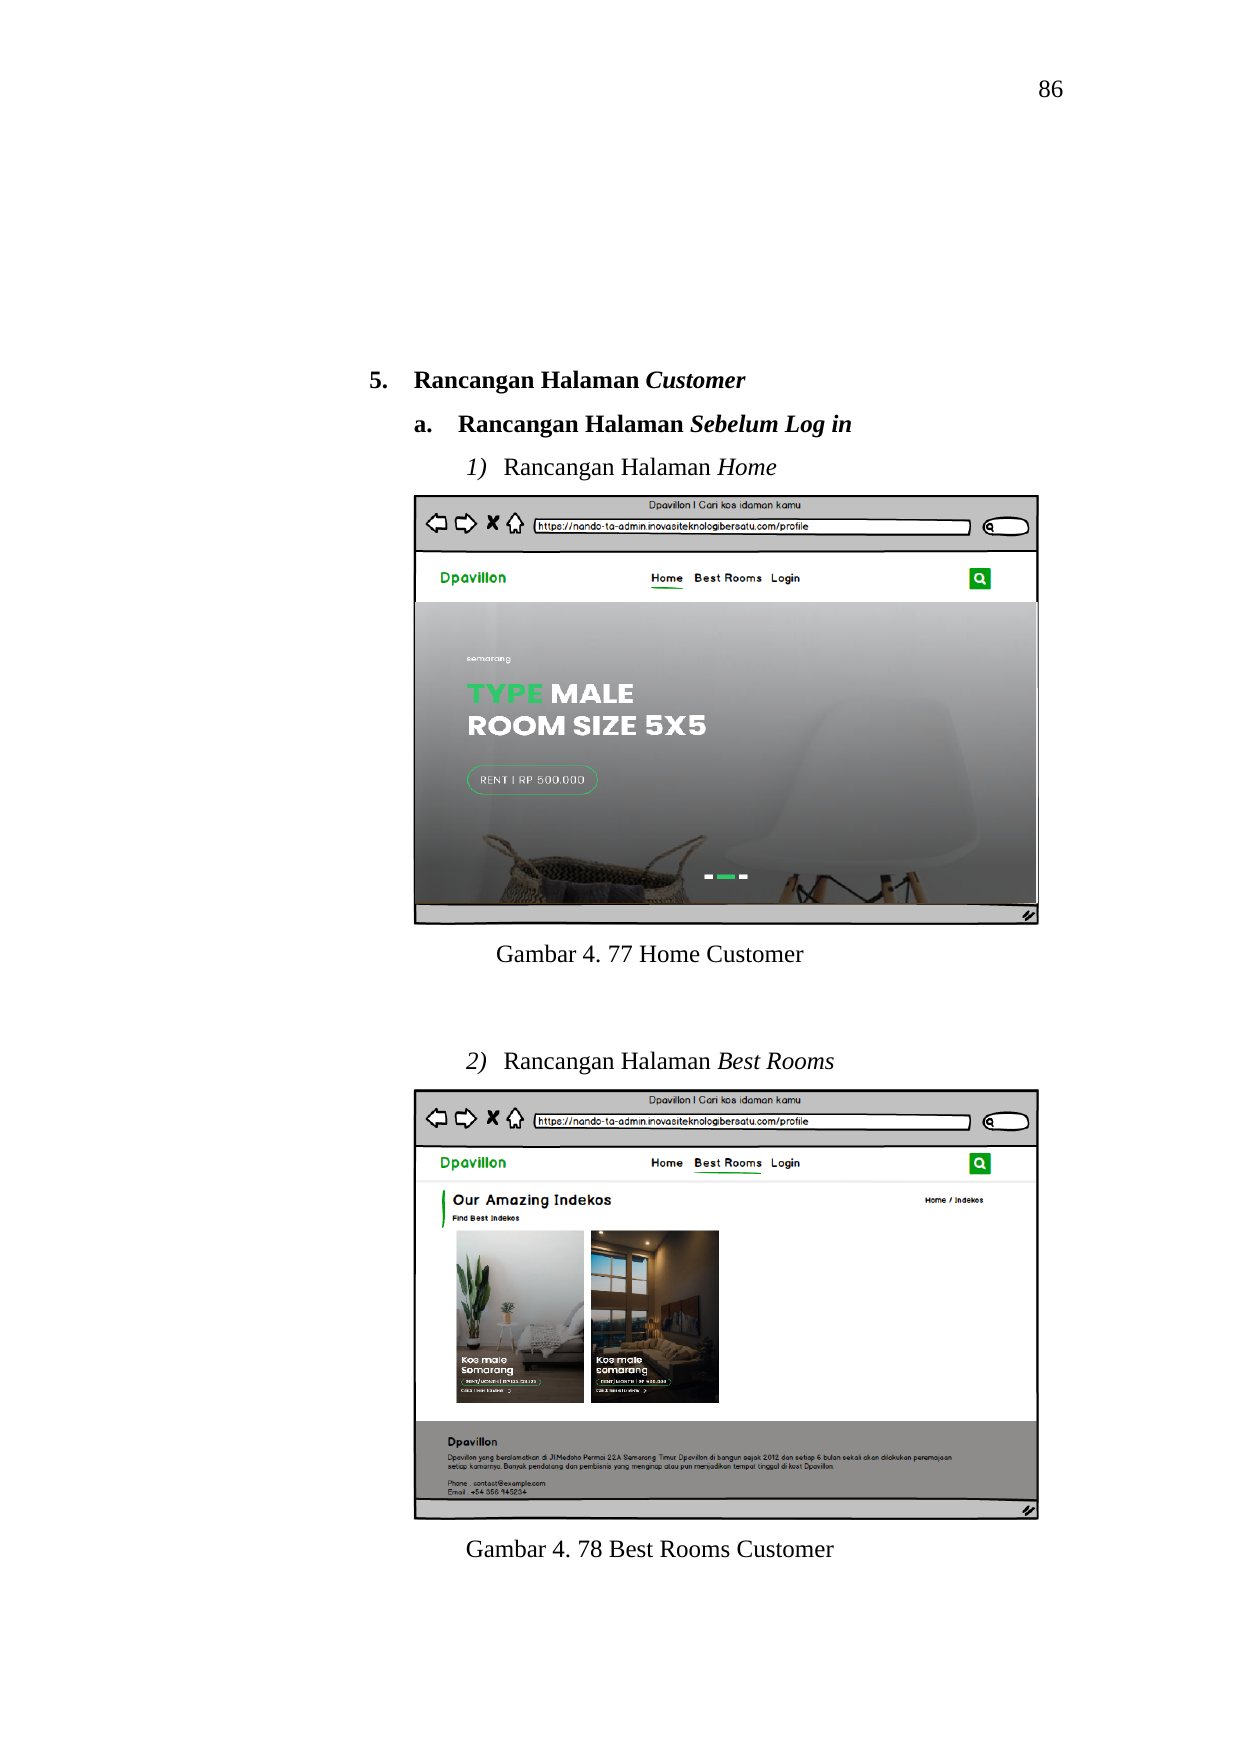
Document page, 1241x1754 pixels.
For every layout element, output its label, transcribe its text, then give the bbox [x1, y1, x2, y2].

list Rancangan Halaman Home [466, 452, 1007, 481]
list Rancangan Halaman Customer [369, 366, 1063, 394]
picture [413, 495, 1039, 925]
text Gambar 4. 78 Best Rooms Customer [236, 1534, 1063, 1562]
text Gambar 4. 77 Home Customer [236, 939, 1063, 968]
list Rancangan Halaman Sebelum Log in [413, 409, 1063, 437]
list Rancangan Halaman Best Rooms [466, 1046, 1007, 1075]
picture [413, 1089, 1039, 1520]
